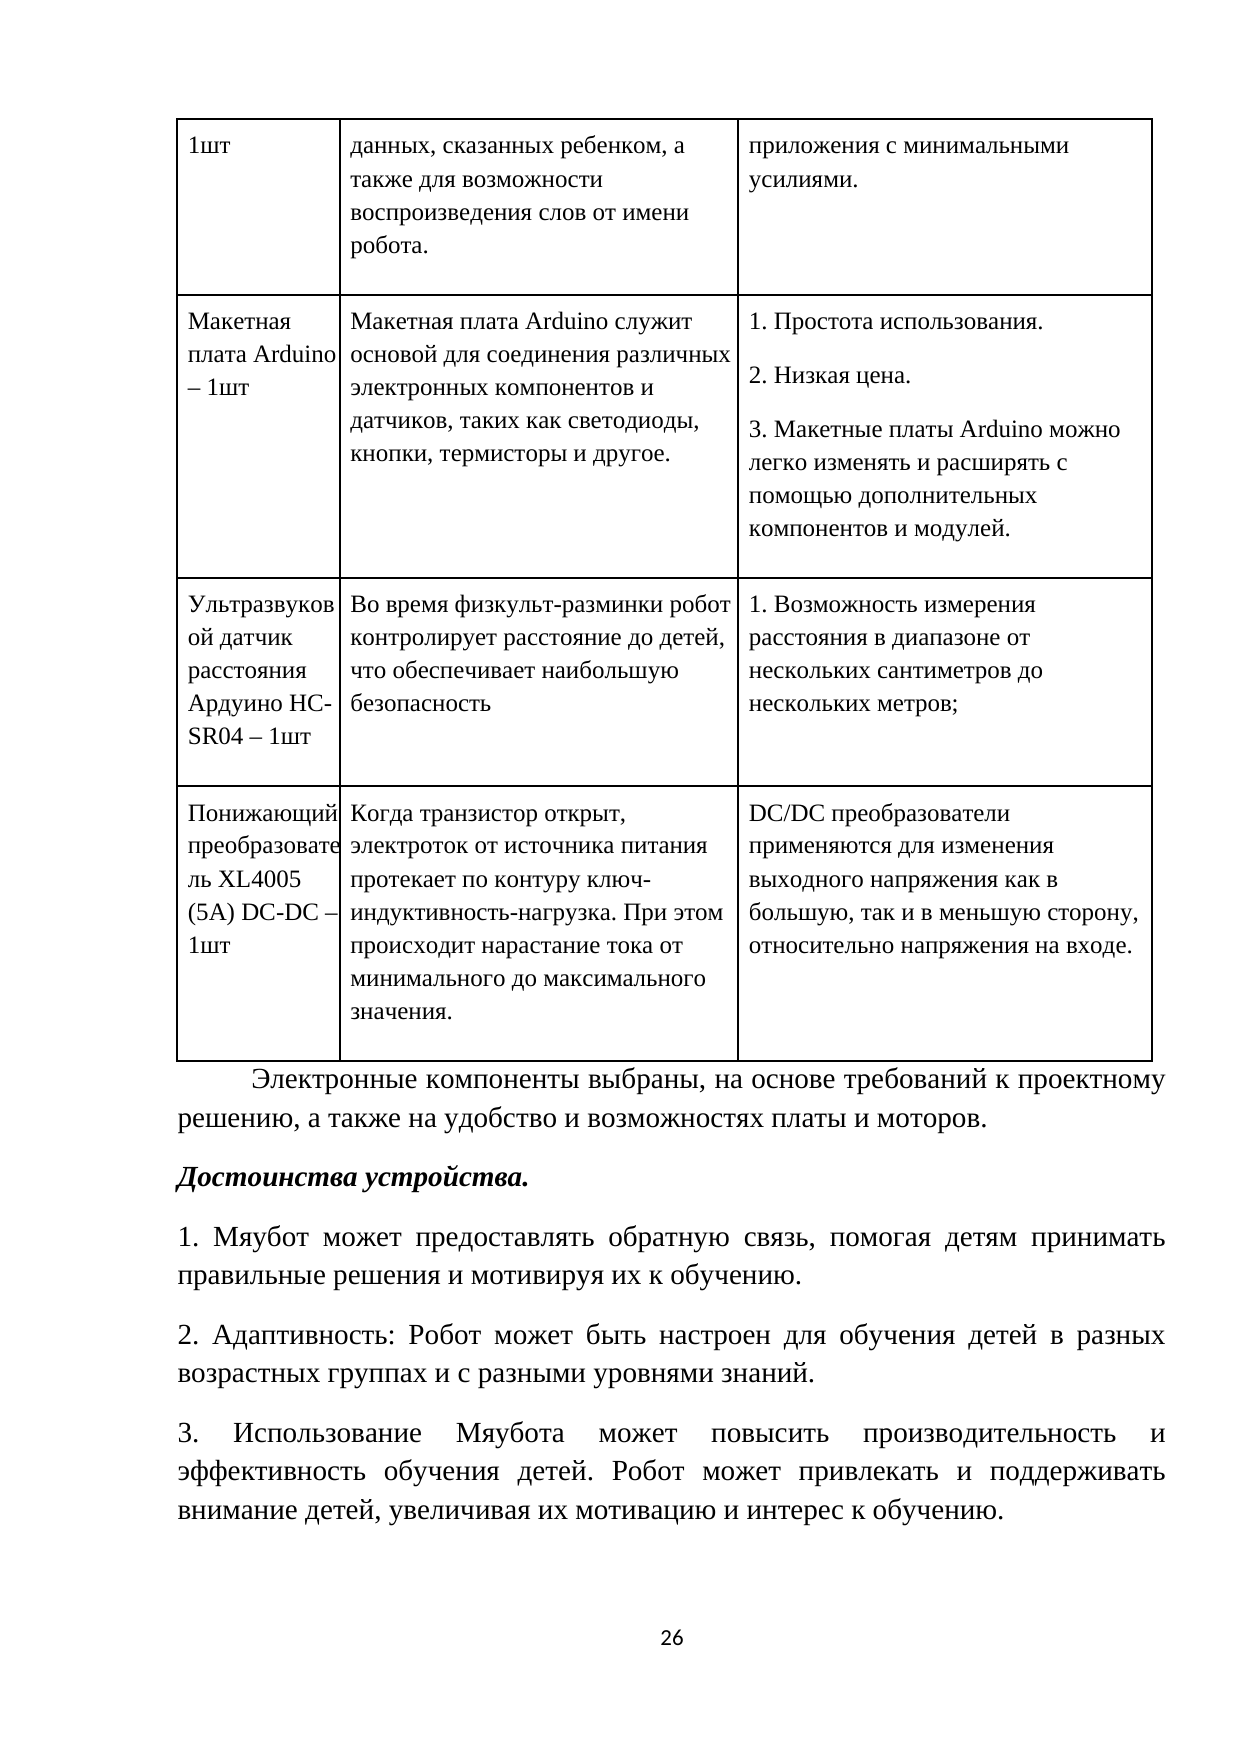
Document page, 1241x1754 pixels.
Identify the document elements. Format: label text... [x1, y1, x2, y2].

text Электронные компоненты выбраны, на основе требований к проектному решению, а также на удобство и возможностях платы и моторов. [177, 1062, 1166, 1134]
table_cell 1. Возможность измерения расстояния в диапазоне от нескольких сантиметров до нескольких метров; [739, 579, 1151, 785]
table_cell DC/DC преобразователи применяются для изменения выходного напряжения как в большую, так и в меньшую сторону, относительно напряжения на входе. [739, 787, 1151, 1059]
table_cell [341, 120, 737, 293]
table_cell Макетная плата Arduino – 1шт [178, 296, 339, 577]
table_cell Во время физкульт-разминки робот контролирует расстояние до детей, что обеспечивает наибольшую безопасность [341, 579, 737, 785]
table_cell Понижающий преобразователь XL4005 (5A) DC-DC – 1шт [178, 787, 339, 1059]
table_cell 1. Простота использования. 2. Низкая цена. 3. Макетные платы Arduino можно легко изменять и расширять с помощью дополнительных компонентов и модулей. [739, 296, 1151, 577]
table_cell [739, 120, 1151, 293]
table_cell Когда транзистор открыт, электроток от источника питания протекает по контуру ключ-индуктивность-нагрузка. При этом происходит нарастание тока от минимального до максимального значения. [341, 787, 737, 1059]
text 3. Использование Мяубота может повысить производительность и эффективность обучения детей. Робот может привлекать и поддерживать внимание детей, увеличивая их мотивацию и интерес к обучению. [177, 1415, 1166, 1525]
text Достоинства устройства. [177, 1159, 1166, 1193]
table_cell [178, 120, 339, 293]
text 2. Адаптивность: Робот может быть настроен для обучения детей в разных возрастных группах и с разными уровнями знаний. [177, 1317, 1166, 1389]
text 1. Мяубот может предоставлять обратную связь, помогая детям принимать правильные решения и мотивируя их к обучению. [177, 1219, 1166, 1291]
table_cell Макетная плата Arduino служит основой для соединения различных электронных компонентов и датчиков, таких как светодиоды, кнопки, термисторы и другое. [341, 296, 737, 577]
table_cell Ультразвуковой датчик расстояния Ардуино HC-SR04 – 1шт [178, 579, 339, 785]
